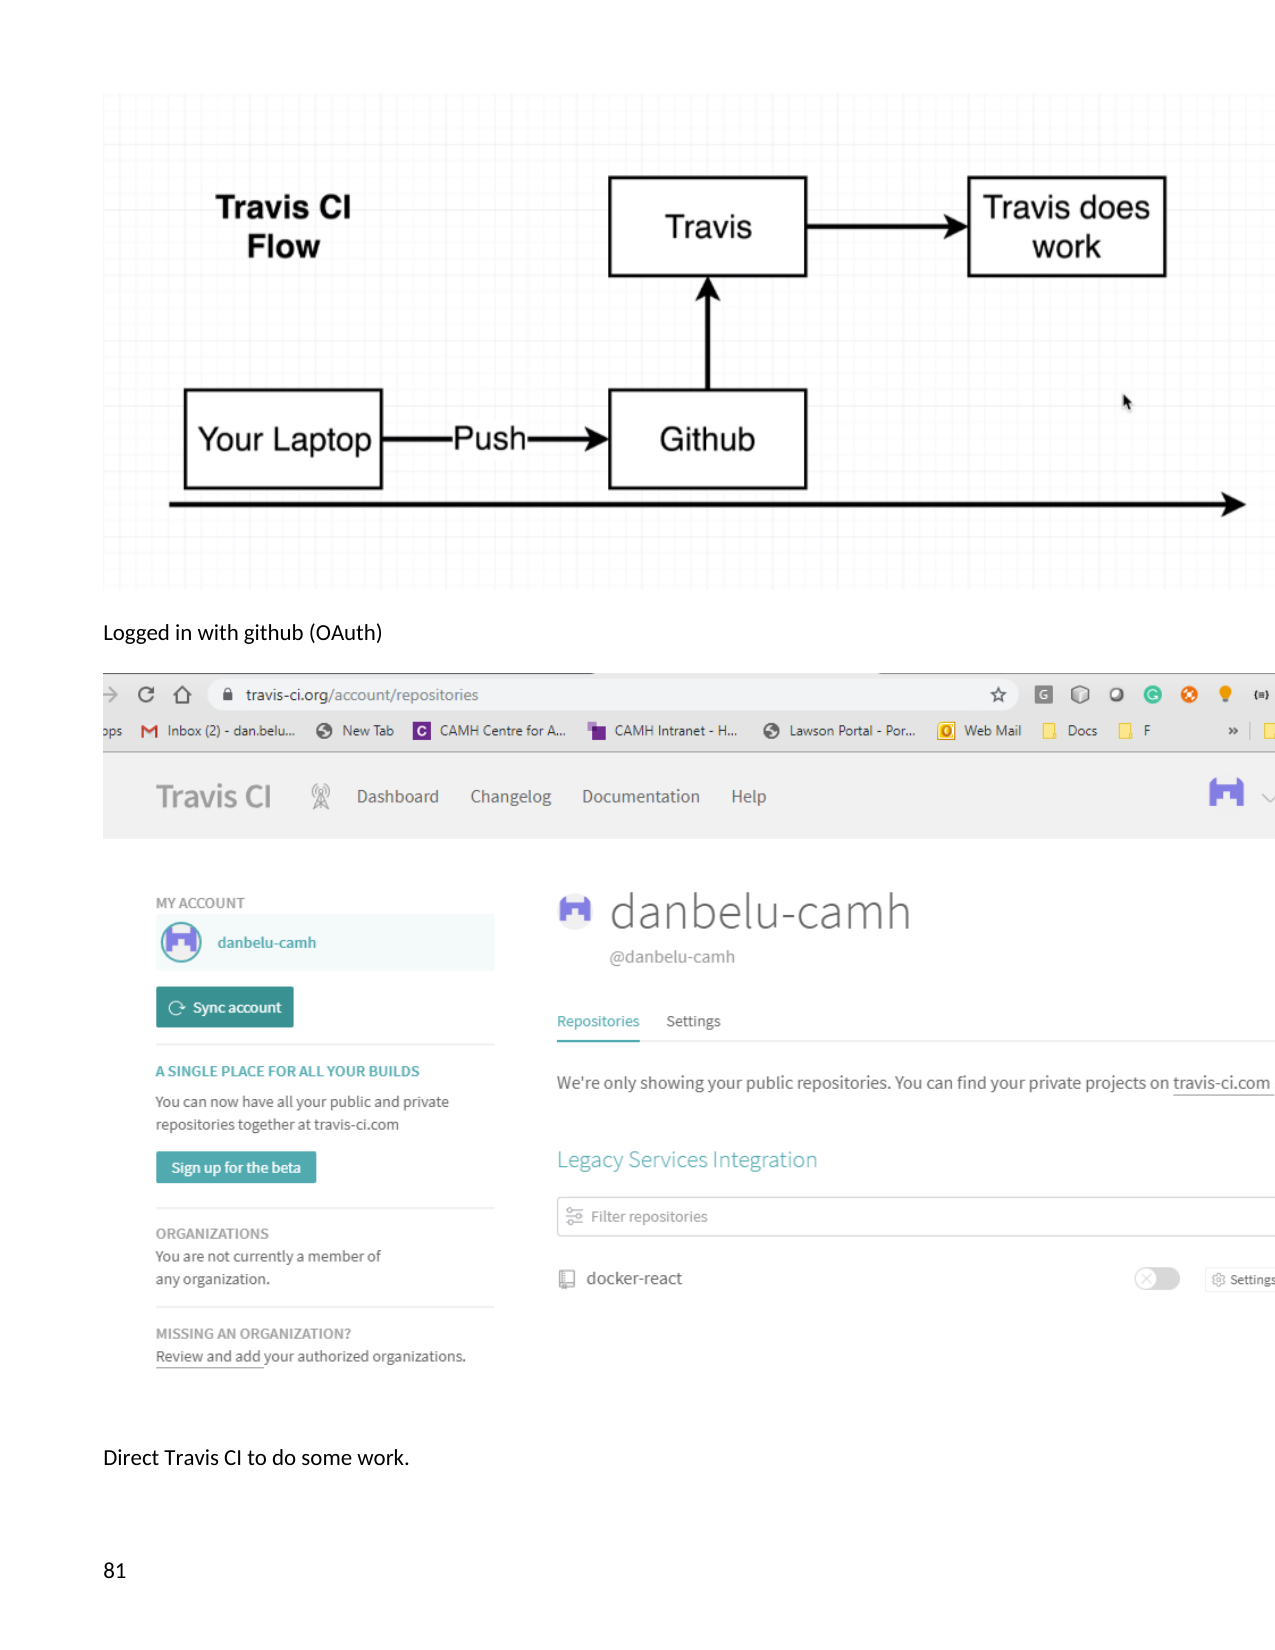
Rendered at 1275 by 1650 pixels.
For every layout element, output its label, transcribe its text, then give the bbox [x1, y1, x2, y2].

text Logged in with github (OAuth) [103, 618, 1181, 646]
text Direct Travis CI to do some work. [103, 1443, 1181, 1471]
picture [103, 93, 1275, 590]
picture [103, 673, 1275, 1415]
